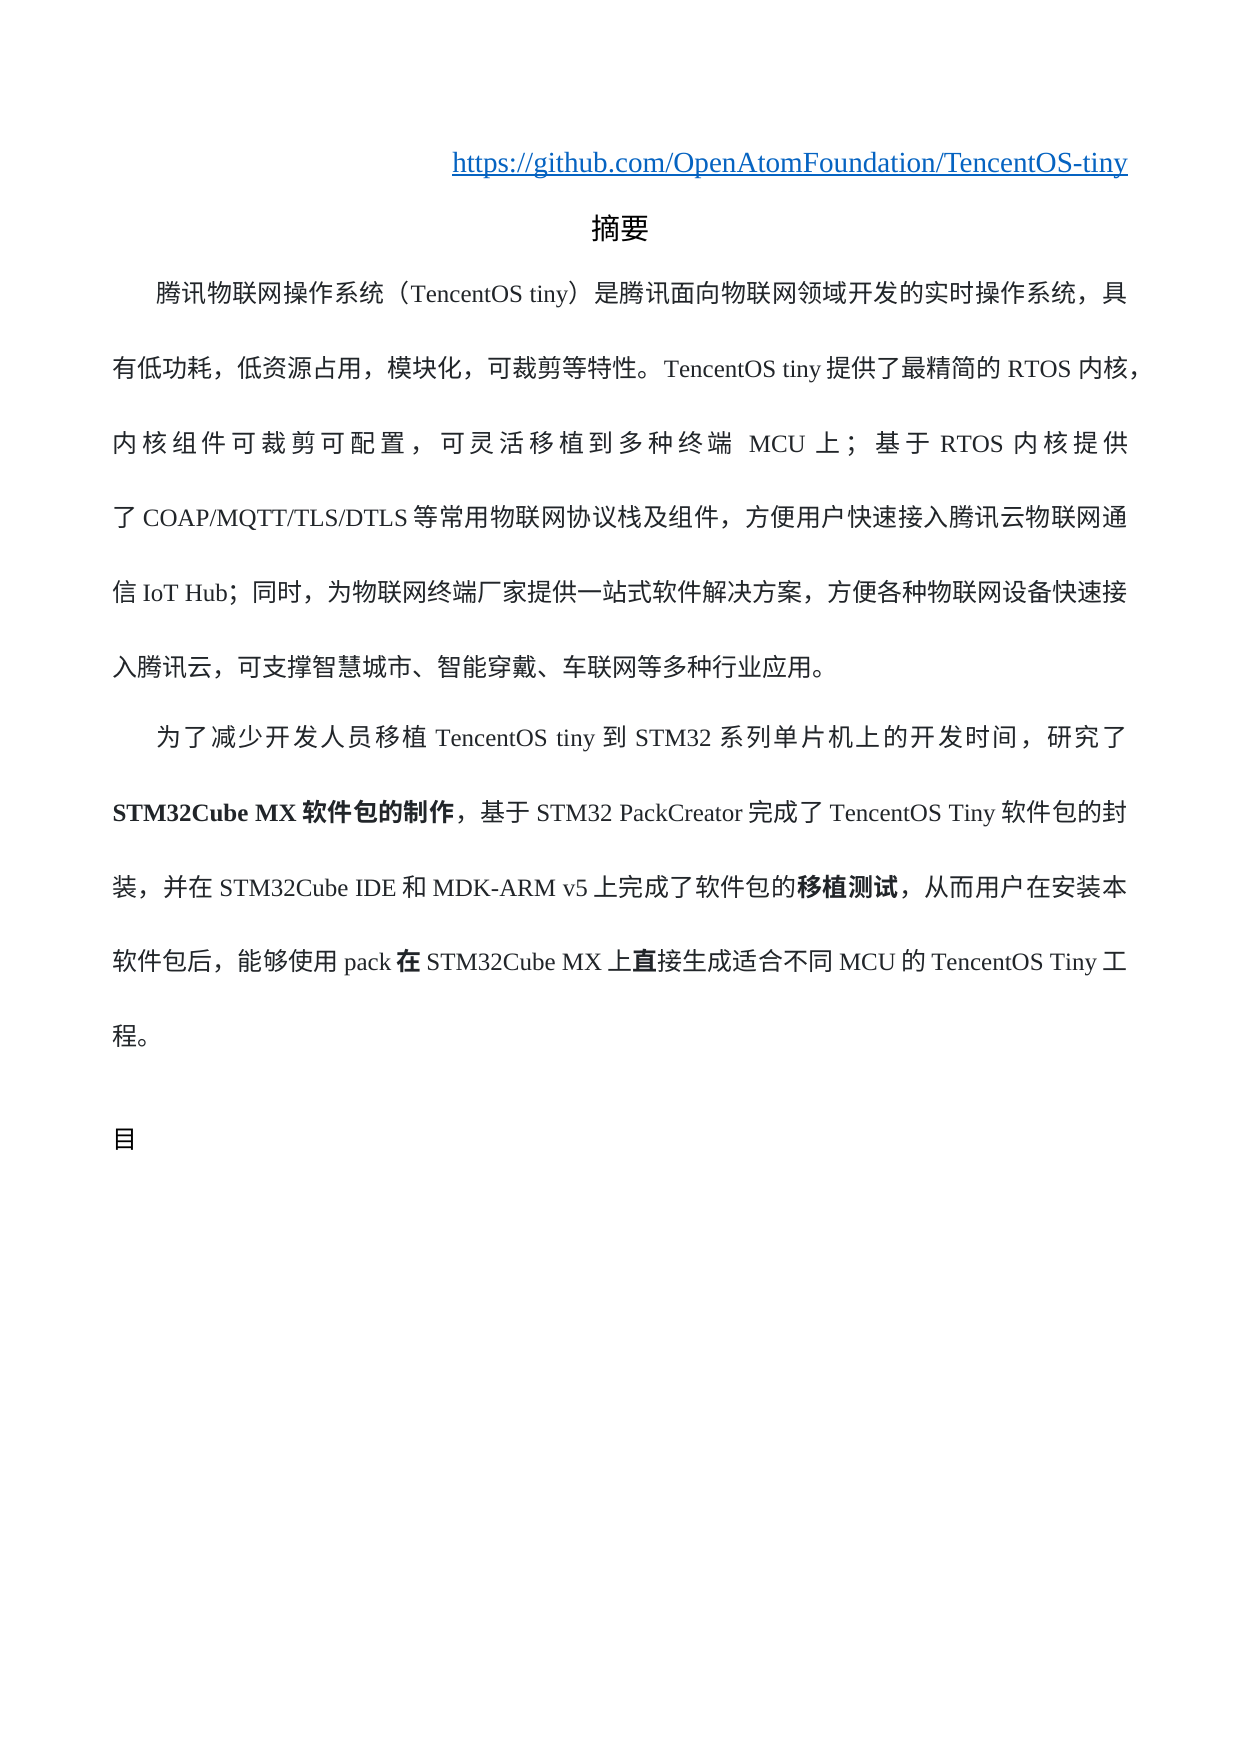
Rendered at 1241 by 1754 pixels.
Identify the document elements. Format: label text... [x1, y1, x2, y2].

subtitle 摘要 [112, 194, 1128, 259]
text 腾讯物联网操作系统（TencentOS tiny）是腾讯面向物联网领域开发的实时操作系统，具有低功耗，低资源占用，模块化，可裁剪等特性。TencentOS tiny提供了最精简的 RTOS 内核，内核组件可裁剪可配置，可灵活移植到多种终端 MCU上；基于RTOS内核提供了COAP/MQTT/TLS/DTLS等常用物联网协议栈及组件，方便用户快速接入腾讯云物联网通信IoT Hub；同时，为物联网终端厂家提供一站式软件解决方案，方便各种物联网设备快速接入腾讯云，可支撑智慧城市、智能穿戴、车联网等多种行业应用。 [112, 259, 1128, 698]
text https://github.com/OpenAtomFoundation/TencentOS-tiny [112, 129, 1128, 194]
text 为了减少开发人员移植TencentOS tiny到STM32系列单片机上的开发时间，研究了STM32Cube MX软件包的制作，基于STM32 PackCreator完成了TencentOS Tiny软件包的封装，并在STM32Cube IDE和MDK-ARM v5上完成了软件包的移植测试，从而用户在安装本软件包后，能够使用pack在STM32Cube MX上直接生成适合不同MCU的TencentOS Tiny工程。 [112, 703, 1128, 1067]
